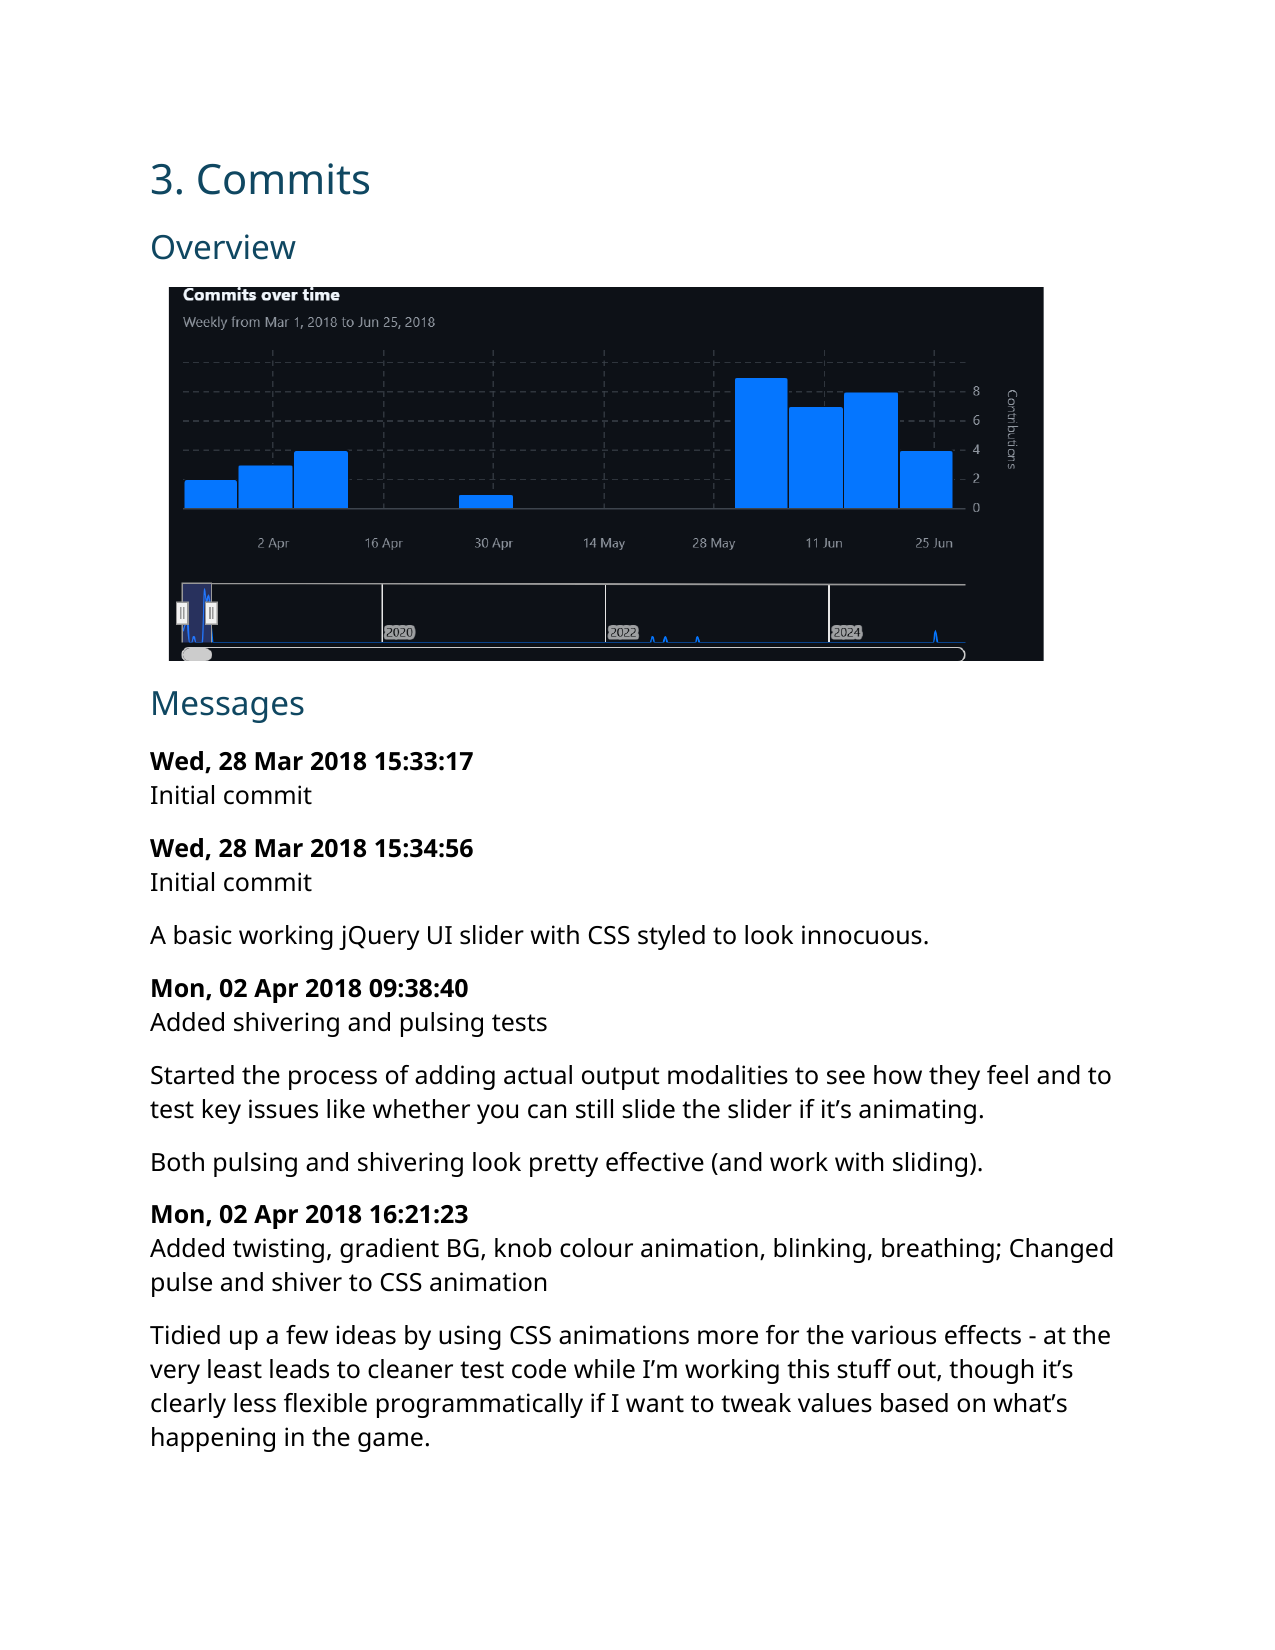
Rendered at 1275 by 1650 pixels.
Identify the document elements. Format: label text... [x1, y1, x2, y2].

text Tidied up a few ideas by using CSS animations more for the various effects - at the very least leads to cleaner test code while I’m working this stuff out, though it’s clearly less flexible programmatically if I want to tweak values based on what’s happening in the game. [150, 1318, 1125, 1454]
subtitle Messages [150, 680, 1125, 725]
text A basic working jQuery UI slider with CSS styled to look innocuous. [150, 918, 1125, 952]
text Wed, 28 Mar 2018 15:34:56 Initial commit [150, 831, 1125, 899]
text Wed, 28 Mar 2018 15:33:17 Initial commit [150, 744, 1125, 812]
text Started the process of adding actual output modalities to see how they feel and to test key issues like whether you can still slide the slider if it’s animating. [150, 1057, 1125, 1125]
text Mon, 02 Apr 2018 16:21:23 Added twisting, gradient BG, knob colour animation, blinking, breathing; Changed pulse and shiver to CSS animation [150, 1197, 1125, 1299]
subtitle 3. Commits [150, 150, 1125, 207]
text Both pulsing and shivering look pretty effective (and work with sliding). [150, 1144, 1125, 1178]
picture [168, 287, 1044, 661]
subtitle Overview [150, 223, 1125, 269]
text Mon, 02 Apr 2018 09:38:40 Added shivering and pulsing tests [150, 970, 1125, 1038]
